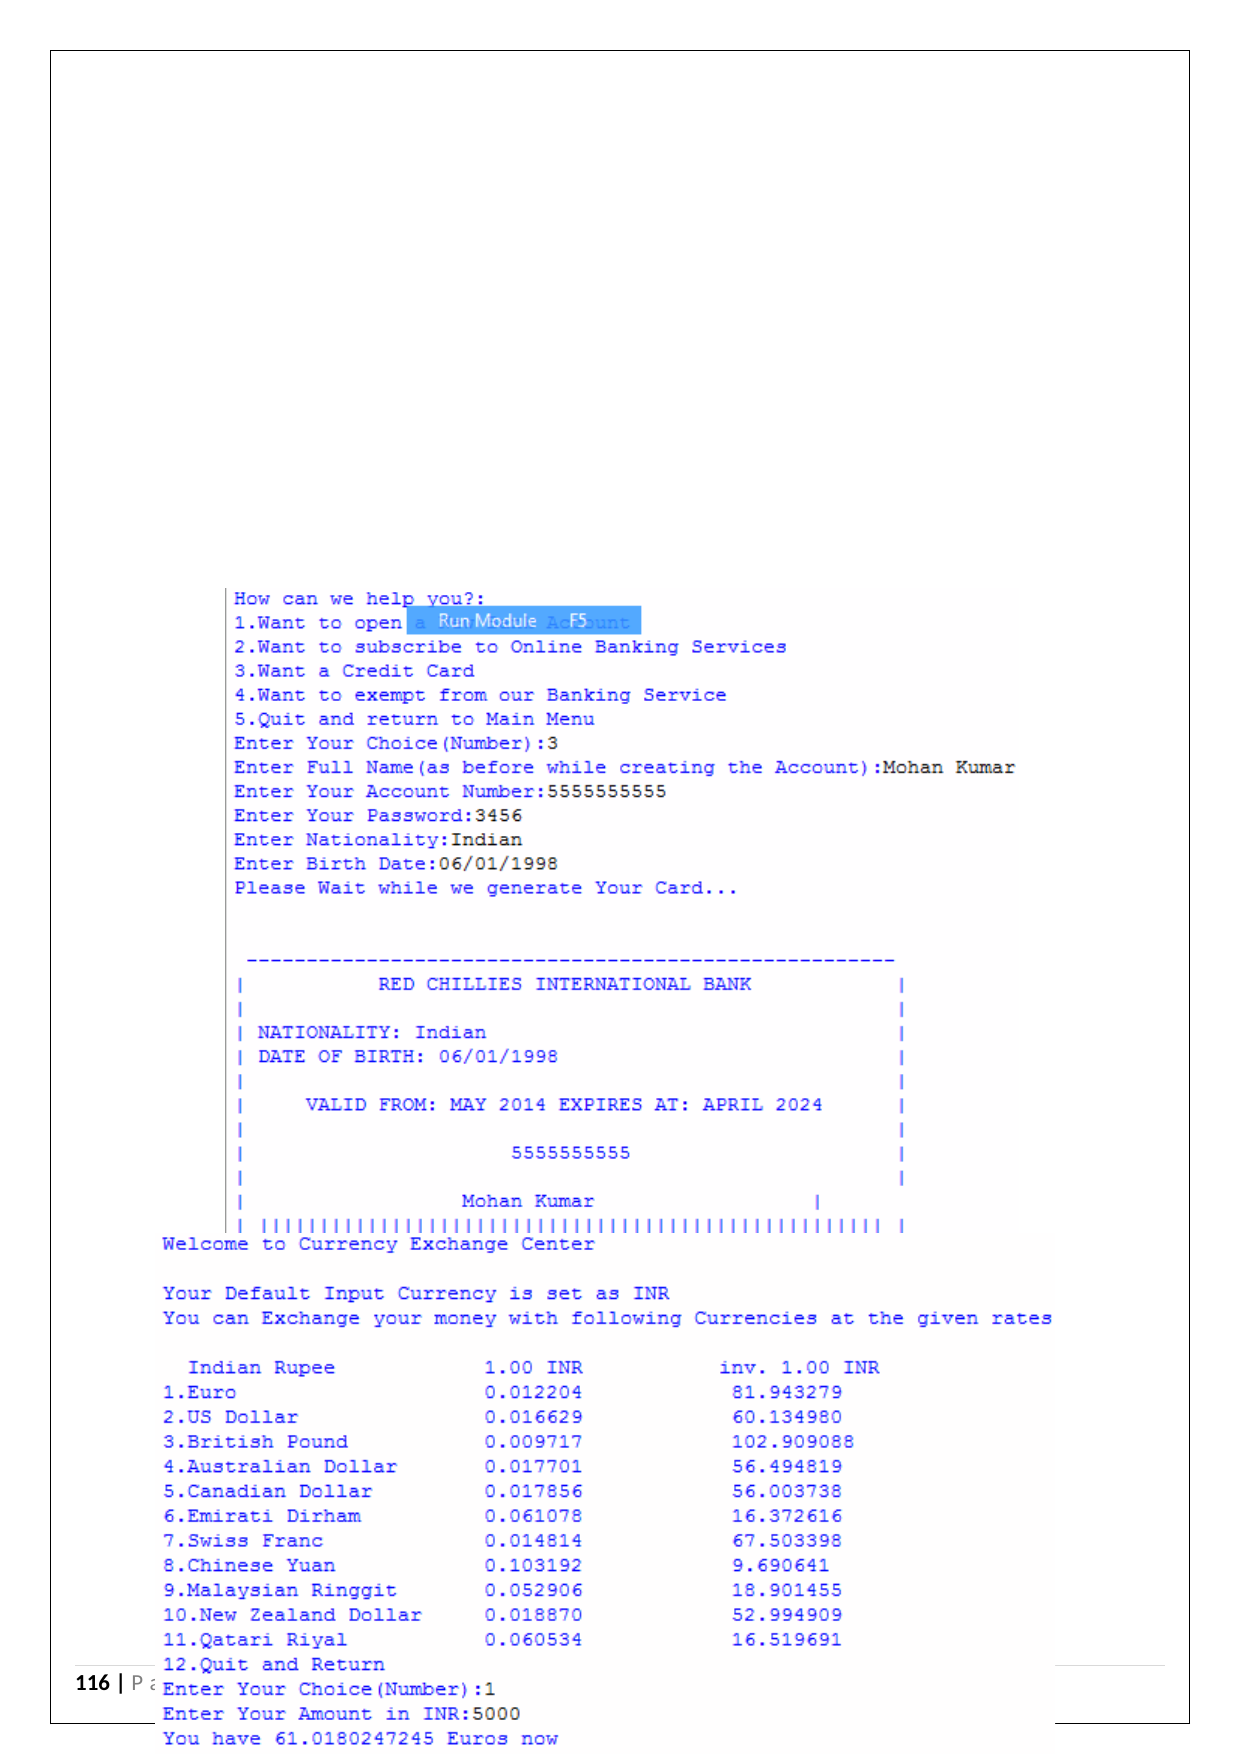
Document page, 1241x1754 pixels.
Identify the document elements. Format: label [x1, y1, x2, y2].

picture [155, 588, 1055, 1754]
